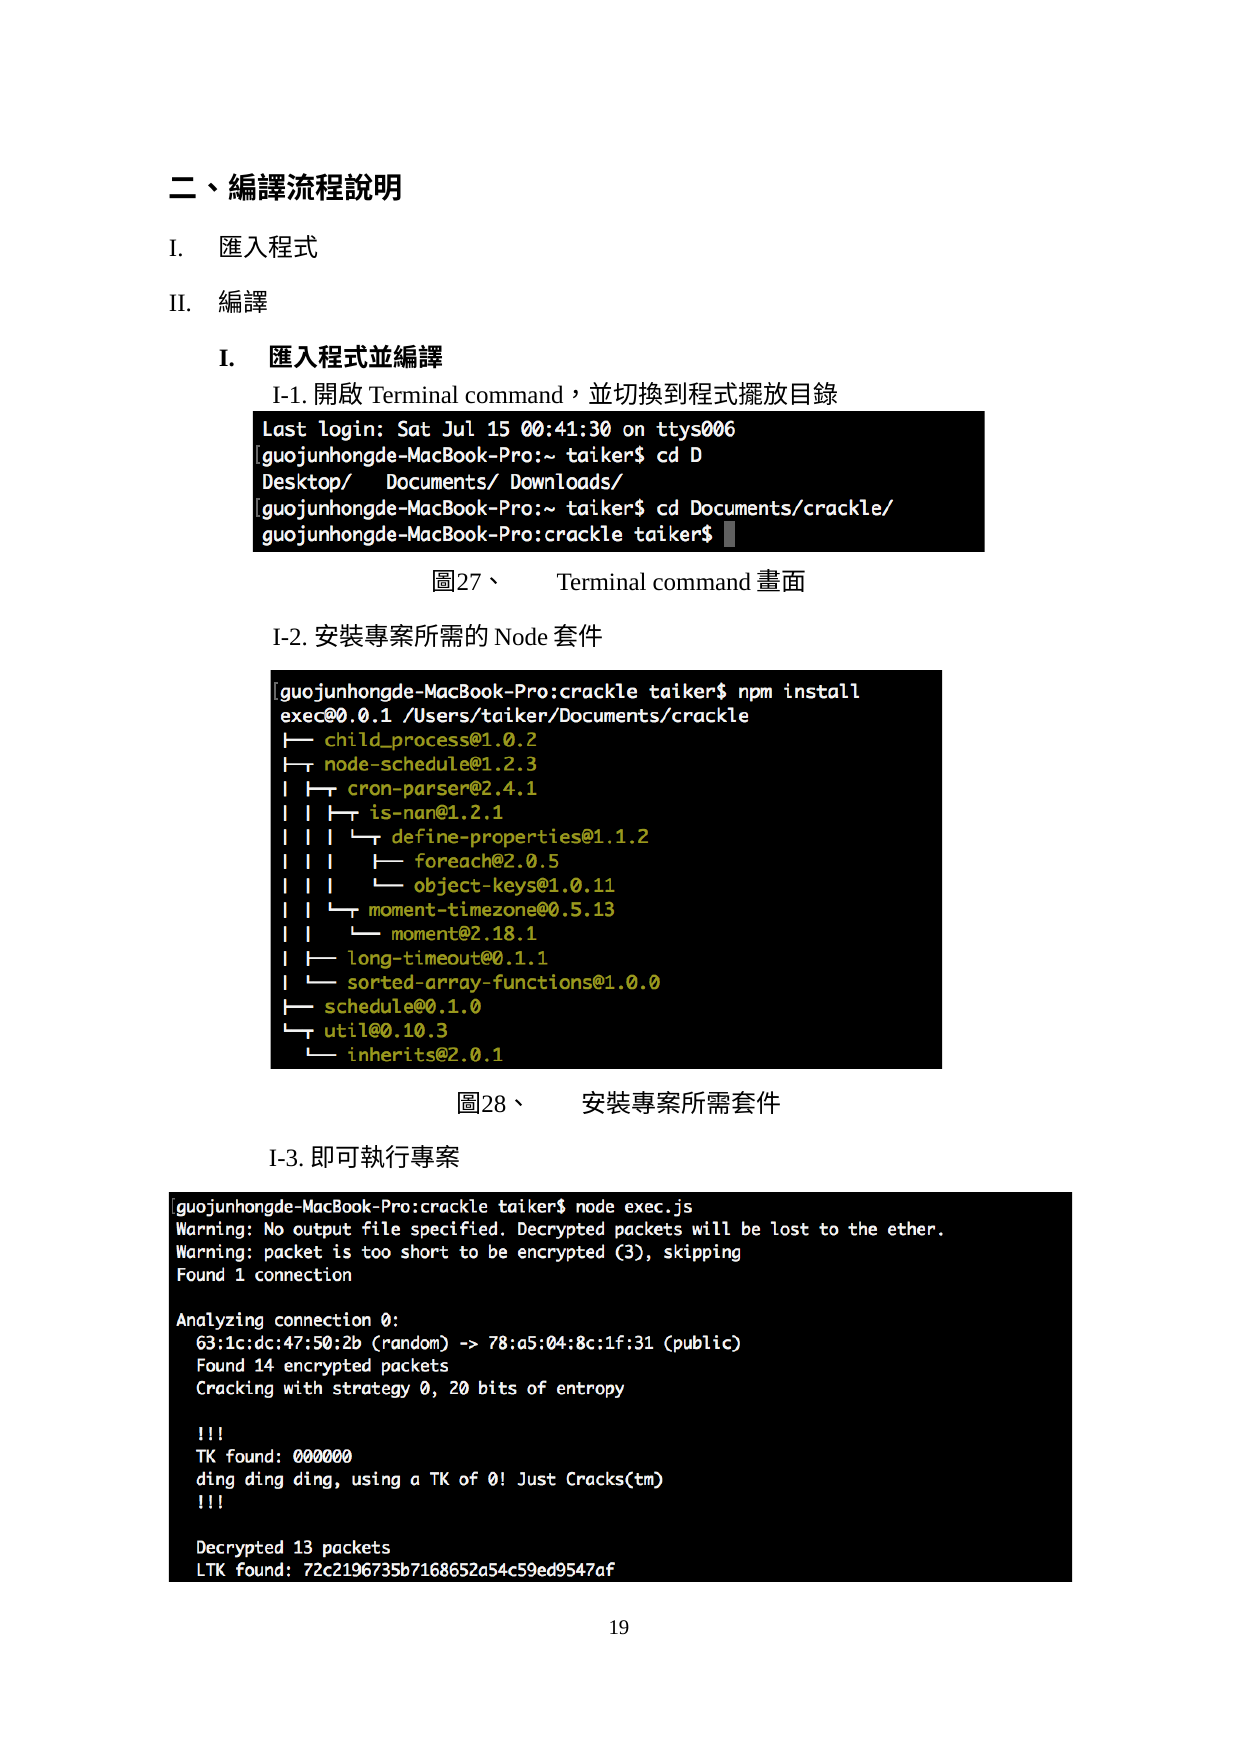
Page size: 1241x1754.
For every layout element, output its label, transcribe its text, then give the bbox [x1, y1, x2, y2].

picture [252, 411, 985, 552]
list I-3. 即可執行專案 [269, 1138, 1044, 1174]
text I-1. 開啟Terminal command，並切換到程式擺放目錄 [169, 374, 1069, 412]
picture [168, 1192, 1073, 1582]
picture [270, 670, 943, 1069]
list 匯入程式並編譯 [219, 337, 1069, 374]
text Terminal command畫面 [194, 562, 1044, 598]
text 安裝專案所需套件 [194, 1083, 1044, 1119]
list 匯入程式 [169, 228, 1069, 264]
list 編譯流程說明 [169, 164, 1069, 207]
list I-2. 安裝專案所需的Node套件 [272, 616, 1044, 652]
list 編譯 [169, 282, 1069, 318]
